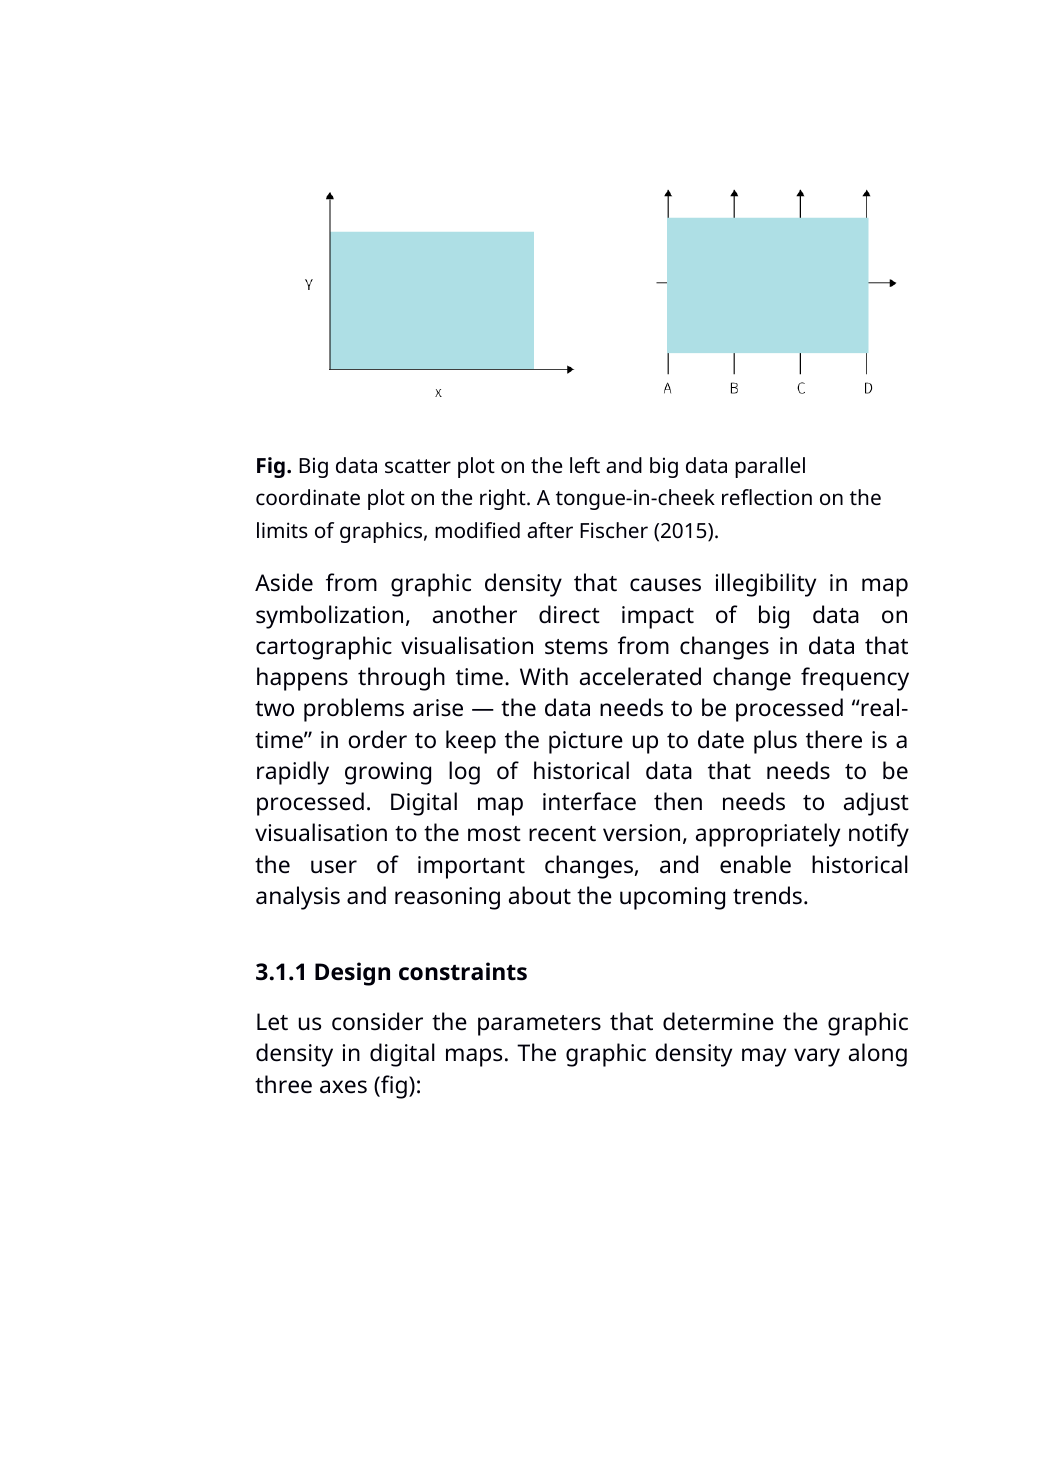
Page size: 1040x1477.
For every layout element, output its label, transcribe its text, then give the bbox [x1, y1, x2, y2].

picture [274, 150, 929, 430]
subtitle 3.1.1 Design constraints [255, 956, 910, 987]
text Aside from graphic density that causes illegibility in map symbolization, another direct impact of big data on cartographic visualisation stems from changes in data that happens through time. With accelerated change frequency two problems arise — the data needs to be processed “real-time” in order to keep the picture up to date plus there is a rapidly growing log of historical data that needs to be processed. Digital map interface then needs to adjust visualisation to the most recent version, appropriately notify the user of important changes, and enable historical analysis and reasoning about the upcoming trends. [255, 567, 910, 911]
text Fig. Big data scatter plot on the left and big data parallel coordinate plot on the right. A tongue-in-cheek reflection on the limits of graphics, modified after Fischer (2015). [255, 451, 910, 544]
text Let us consider the parameters that determine the graphic density in digital maps. The graphic density may vary along three axes (fig): [255, 1006, 910, 1100]
